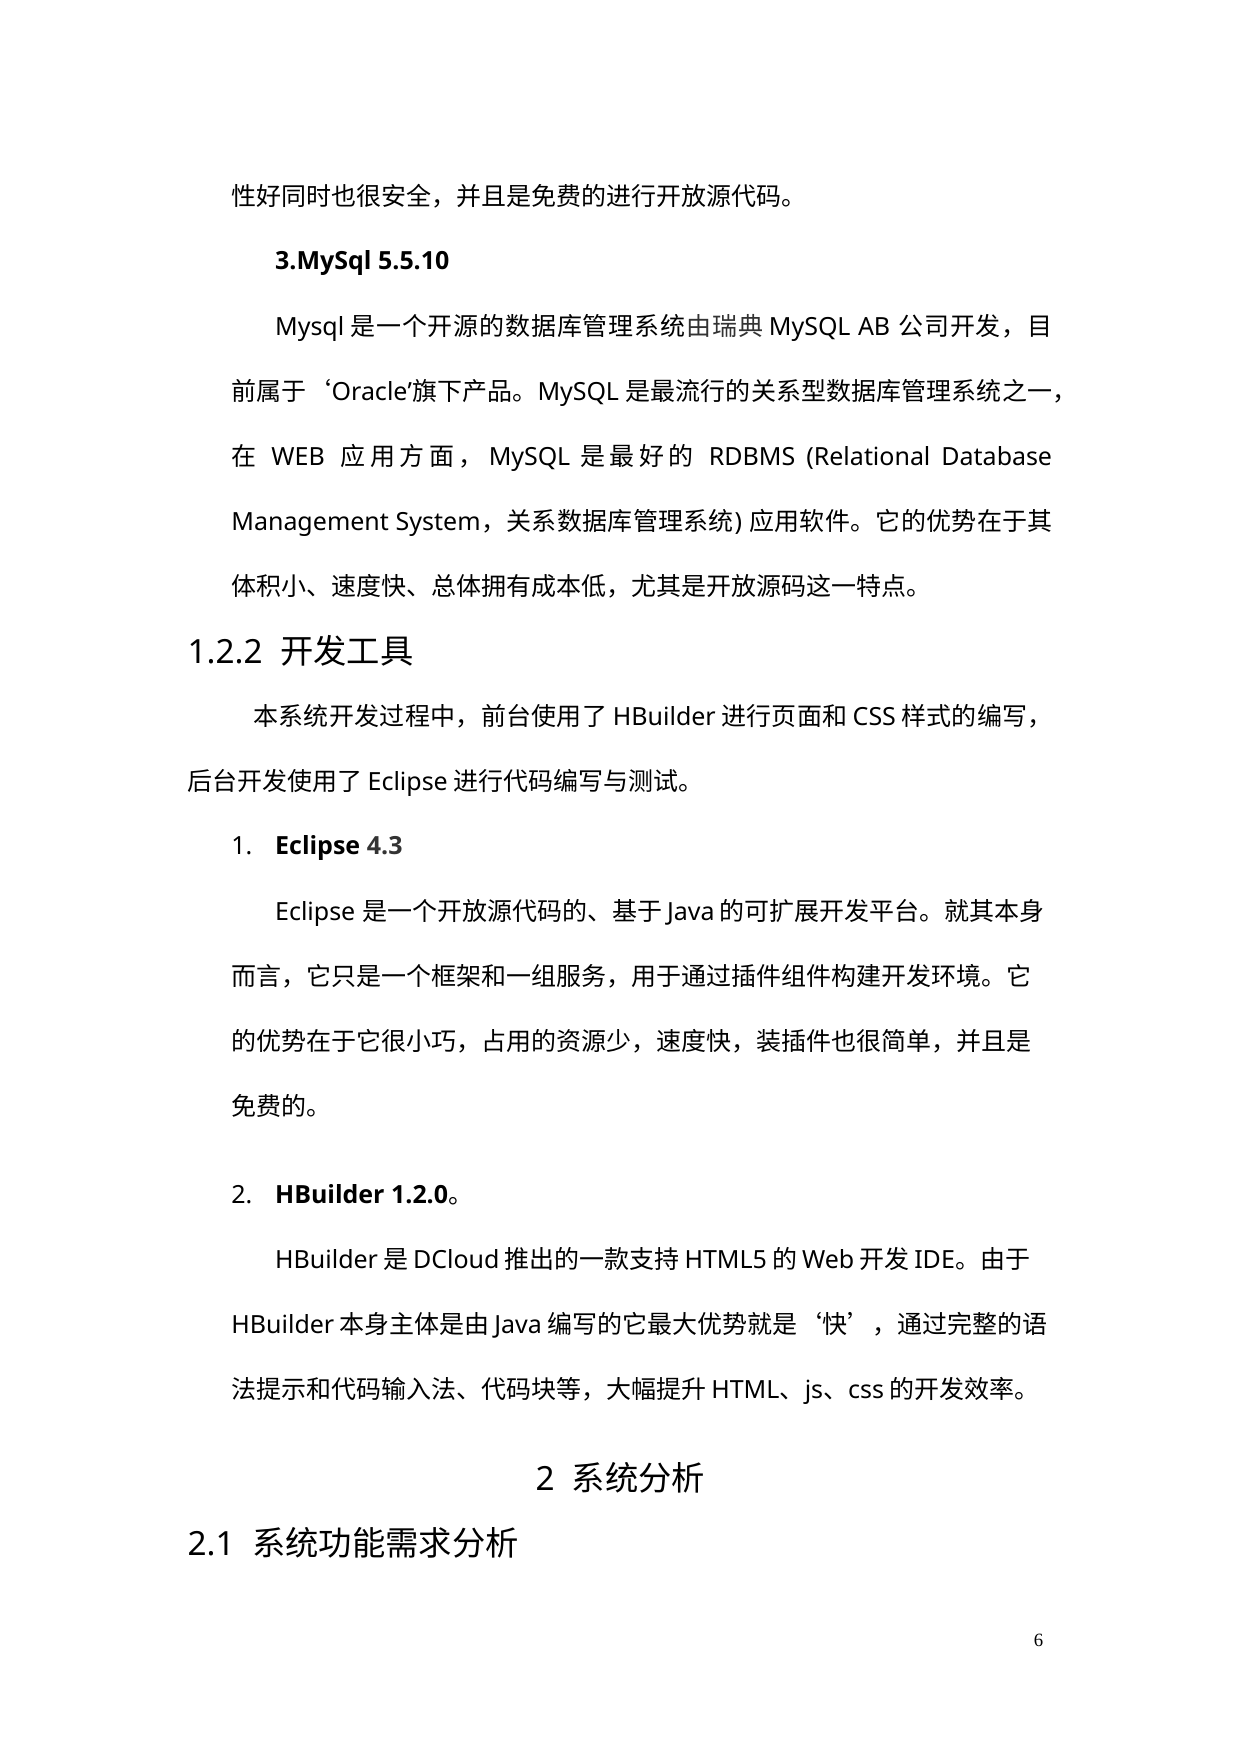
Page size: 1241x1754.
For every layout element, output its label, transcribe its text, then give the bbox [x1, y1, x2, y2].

text 本系统开发过程中，前台使用了HBuilder进行页面和CSS样式的编写，后台开发使用了Eclipse进行代码编写与测试。 [187, 682, 1053, 812]
text HBuilder是DCloud推出的一款支持HTML5的Web开发IDE。由于HBuilder本身主体是由Java编写的它最大优势就是‘快’，通过完整的语法提示和代码输入法、代码块等，大幅提升HTML、js、css的开发效率。 [231, 1225, 1053, 1420]
text 3.MySql 5.5.10 [231, 227, 1053, 292]
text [231, 162, 1053, 227]
text Eclipse 是一个开放源代码的、基于Java的可扩展开发平台。就其本身而言，它只是一个框架和一组服务，用于通过插件组件构建开发环境。它的优势在于它很小巧，占用的资源少，速度快，装插件也很简单，并且是免费的。 [231, 877, 1053, 1137]
text 2.1 系统功能需求分析 [187, 1509, 1053, 1574]
list Eclipse 4.3 [187, 812, 1053, 877]
text 1.2.2 开发工具 [187, 617, 1053, 682]
text 2 系统分析 [187, 1444, 1053, 1509]
text Mysql是一个开源的数据库管理系统由瑞典MySQL AB 公司开发，目前属于‘Oracle’旗下产品。MySQL 是最流行的关系型数据库管理系统之一，在 WEB 应用方面，MySQL是最好的 RDBMS (Relational Database Management System，关系数据库管理系统) 应用软件。它的优势在于其体积小、速度快、总体拥有成本低，尤其是开放源码这一特点。 [231, 292, 1053, 387]
list HBuilder 1.2.0。 [187, 1160, 1053, 1225]
text Mysql是一个开源的数据库管理系统由瑞典MySQL AB 公司开发，目前属于‘Oracle’旗下产品。MySQL 是最流行的关系型数据库管理系统之一，在 WEB 应用方面，MySQL是最好的 RDBMS (Relational Database Management System，关系数据库管理系统) 应用软件。它的优势在于其体积小、速度快、总体拥有成本低，尤其是开放源码这一特点。 [231, 388, 1053, 617]
